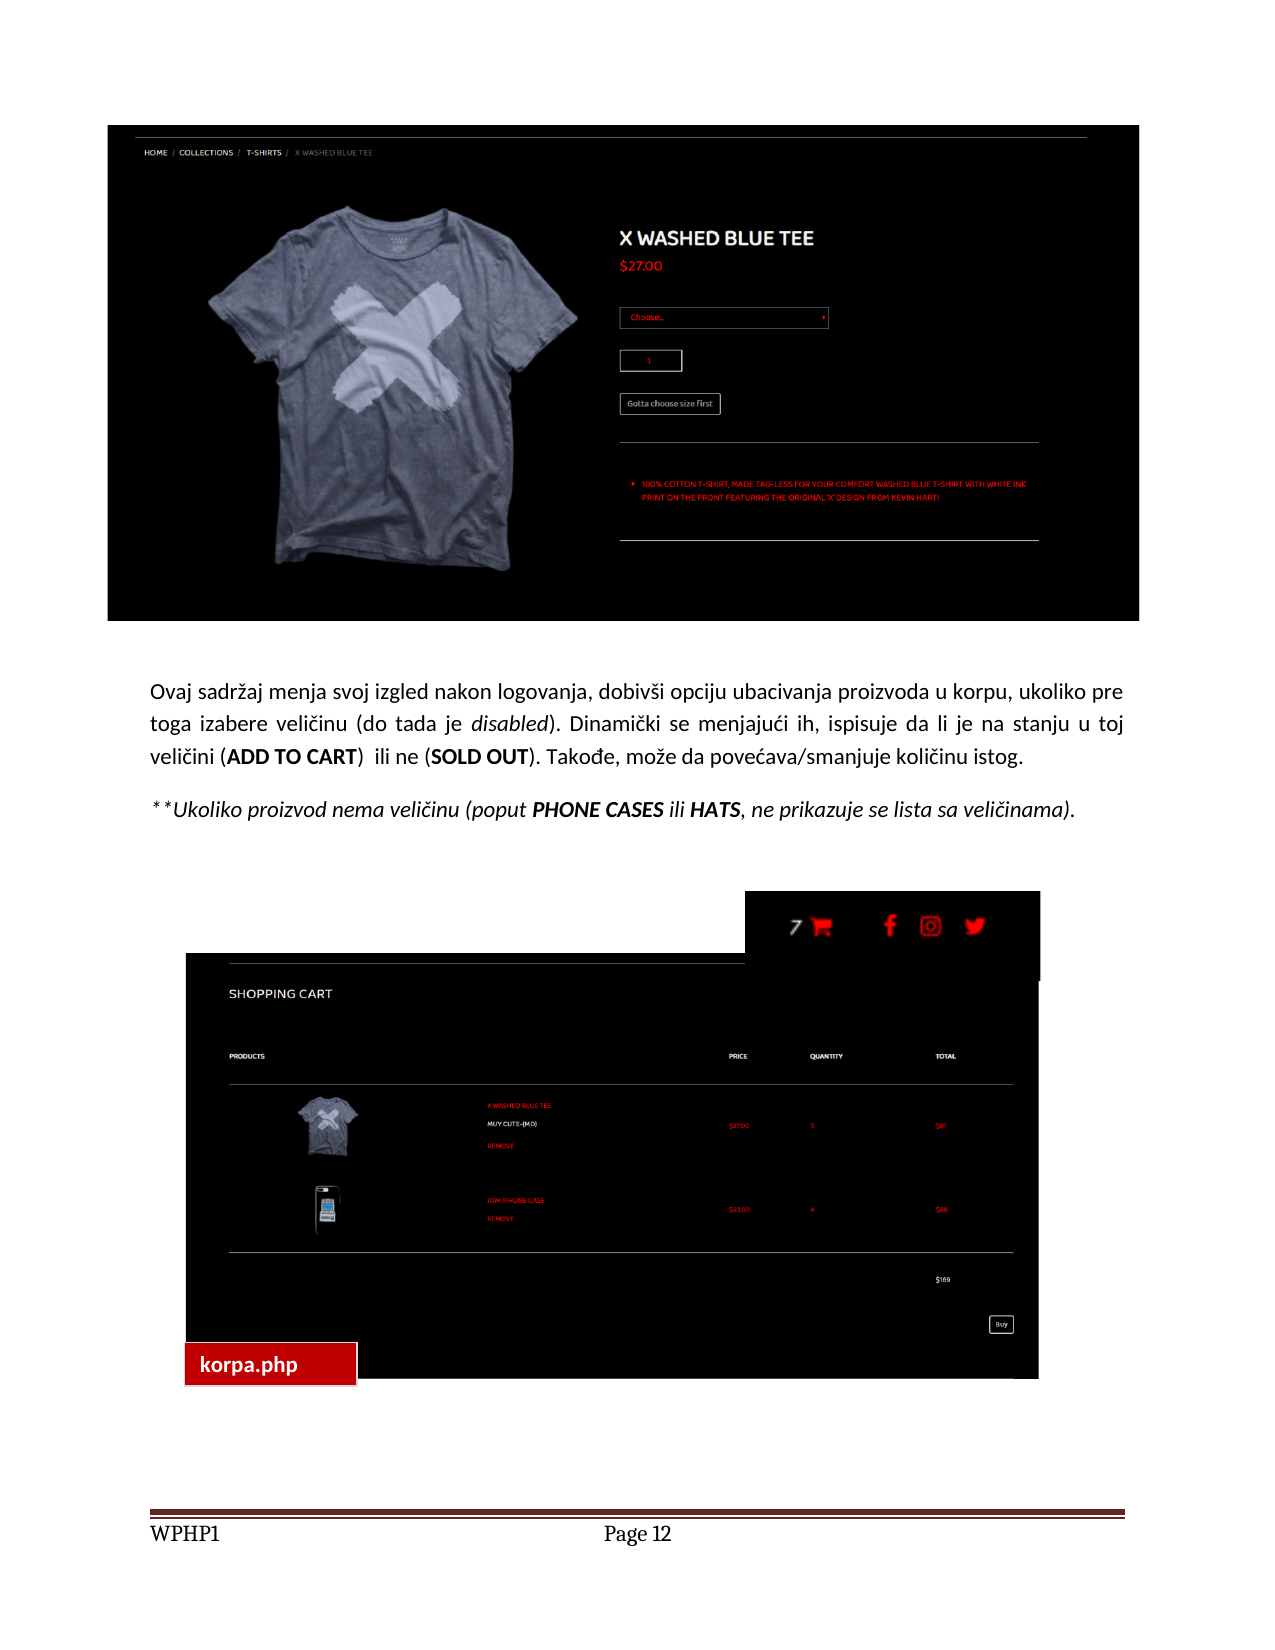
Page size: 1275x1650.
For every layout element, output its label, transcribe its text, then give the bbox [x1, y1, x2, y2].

text Ovaj sadržaj menja svoj izgled nakon logovanja, dobivši opciju ubacivanja proizvoda u korpu, ukoliko pre toga izabere veličinu (do tada je disabled). Dinamički se menjajući ih, ispisuje da li je na stanju u toj veličini (ADD TO CART) ili ne (SOLD OUT). Takođe, može da povećava/smanjuje količinu istog. [150, 677, 1125, 770]
picture [185, 891, 1041, 1379]
picture [107, 125, 1140, 621]
text **Ukoliko proizvod nema veličinu (poput PHONE CASES ili HATS, ne prikazuje se lista sa veličinama). [150, 795, 1125, 823]
